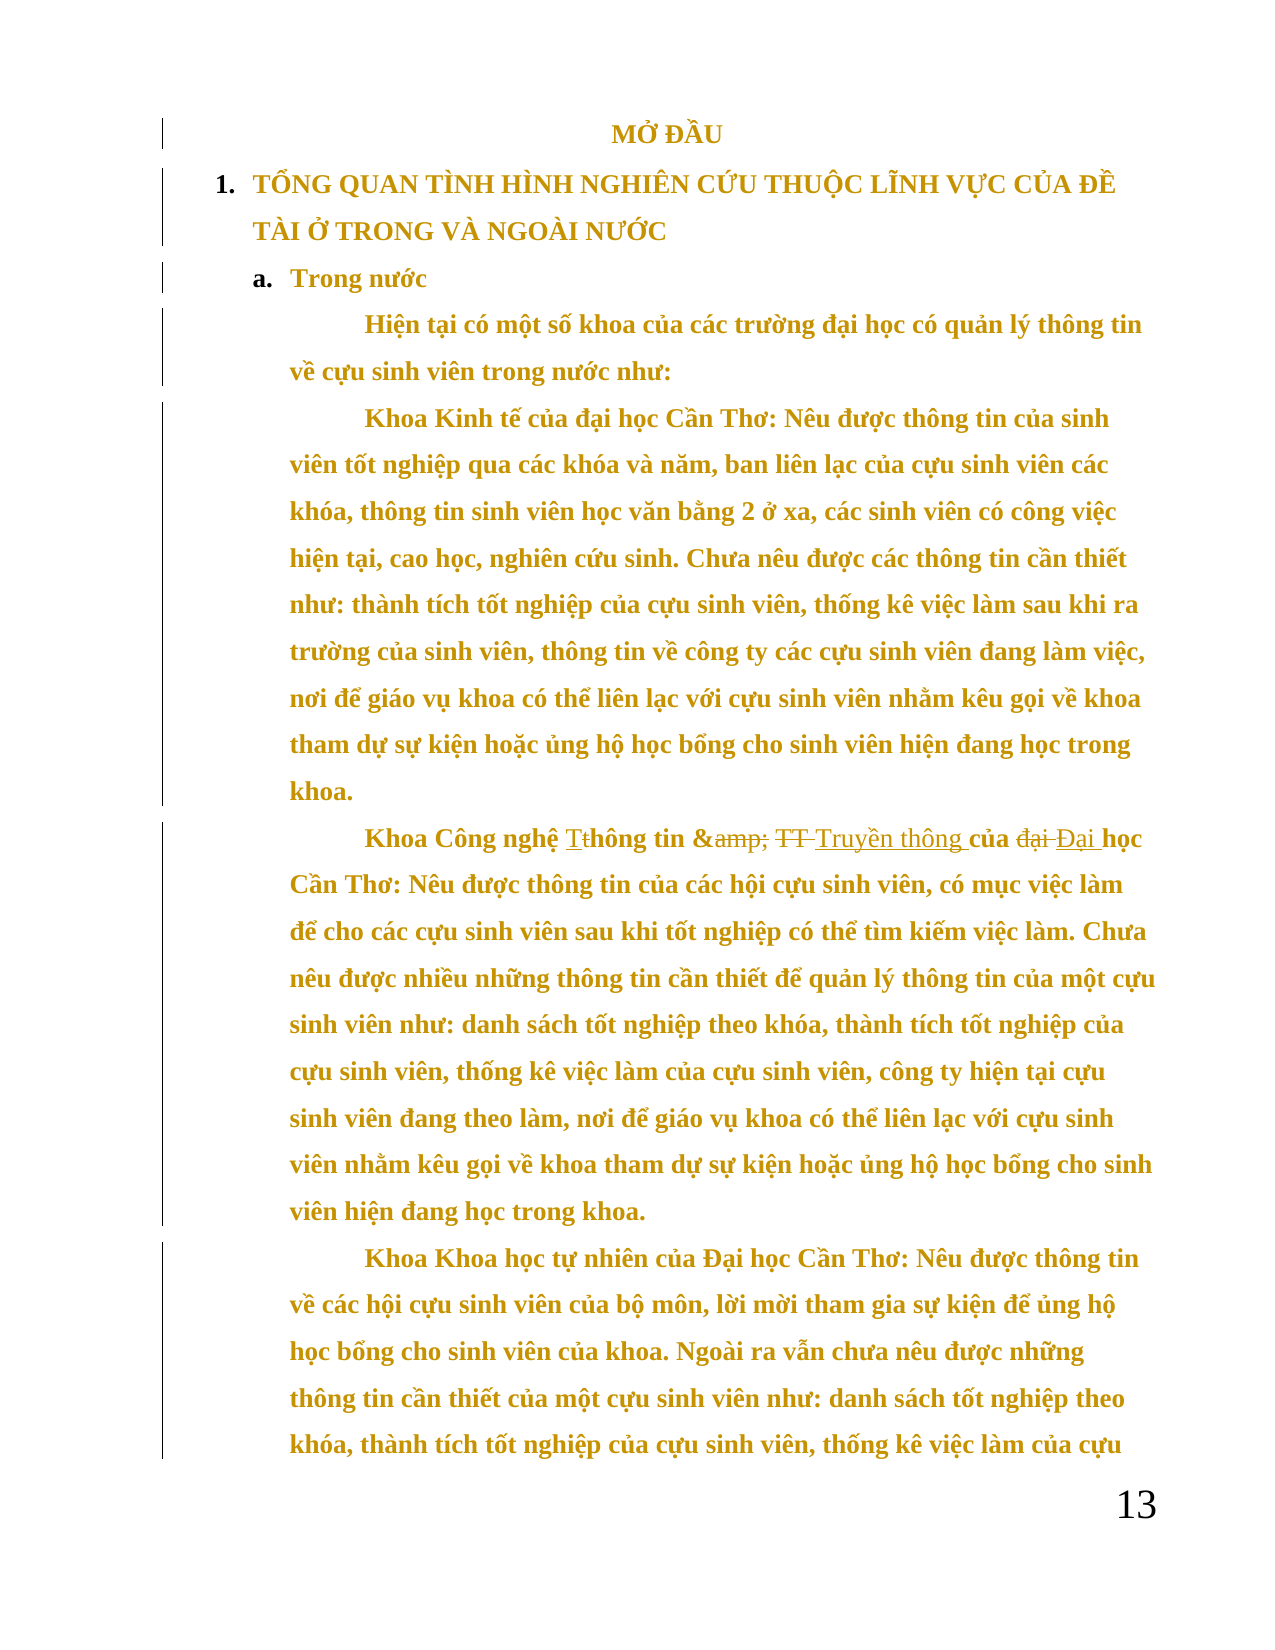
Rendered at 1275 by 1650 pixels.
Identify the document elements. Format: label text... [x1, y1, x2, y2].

list Hiện tại có một số khoa của các trường đại học có quản lý thông tin về cựu sinh viên trong nước như: [289, 308, 1157, 386]
text MỞ ĐẦU [177, 118, 1157, 149]
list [289, 1242, 1157, 1459]
list Khoa Kinh tế của đại học Cần Thơ: Nêu được thông tin của sinh viên tốt nghiệp qua các khóa và năm, ban liên lạc của cựu sinh viên các khóa, thông tin sinh viên học văn bằng 2 ở xa, các sinh viên có công việc hiện tại, cao học, nghiên cứu sinh. Chưa nêu được các thông tin cần thiết như: thành tích tốt nghiệp của cựu sinh viên, thống kê việc làm sau khi ra trường của sinh viên, thông tin về công ty các cựu sinh viên đang làm việc, nơi để giáo vụ khoa có thể liên lạc với cựu sinh viên nhằm kêu gọi về khoa tham dự sự kiện hoặc ủng hộ học bổng cho sinh viên hiện đang học trong khoa. [289, 402, 1157, 806]
list Khoa Công nghệ hông tin & của học Cần Thơ: Nêu được thông tin của các hội cựu sinh viên, có mục việc làm để cho các cựu sinh viên sau khi tốt nghiệp có thể tìm kiếm việc làm. Chưa nêu được nhiều những thông tin cần thiết để quản lý thông tin của một cựu sinh viên như: danh sách tốt nghiệp theo khóa, thành tích tốt nghiệp của cựu sinh viên, thống kê việc làm của cựu sinh viên, công ty hiện tại cựu sinh viên đang theo làm, nơi để giáo vụ khoa có thể liên lạc với cựu sinh viên nhằm kêu gọi về khoa tham dự sự kiện hoặc ủng hộ học bổng cho sinh viên hiện đang học trong khoa. [289, 822, 1157, 1226]
list TỔNG QUAN TÌNH HÌNH NGHIÊN CỨU THUỘC LĨNH VỰC CỦA ĐỀ TÀI Ở TRONG VÀ NGOÀI NƯỚC [215, 168, 1157, 246]
list Trong nước [252, 262, 1157, 293]
